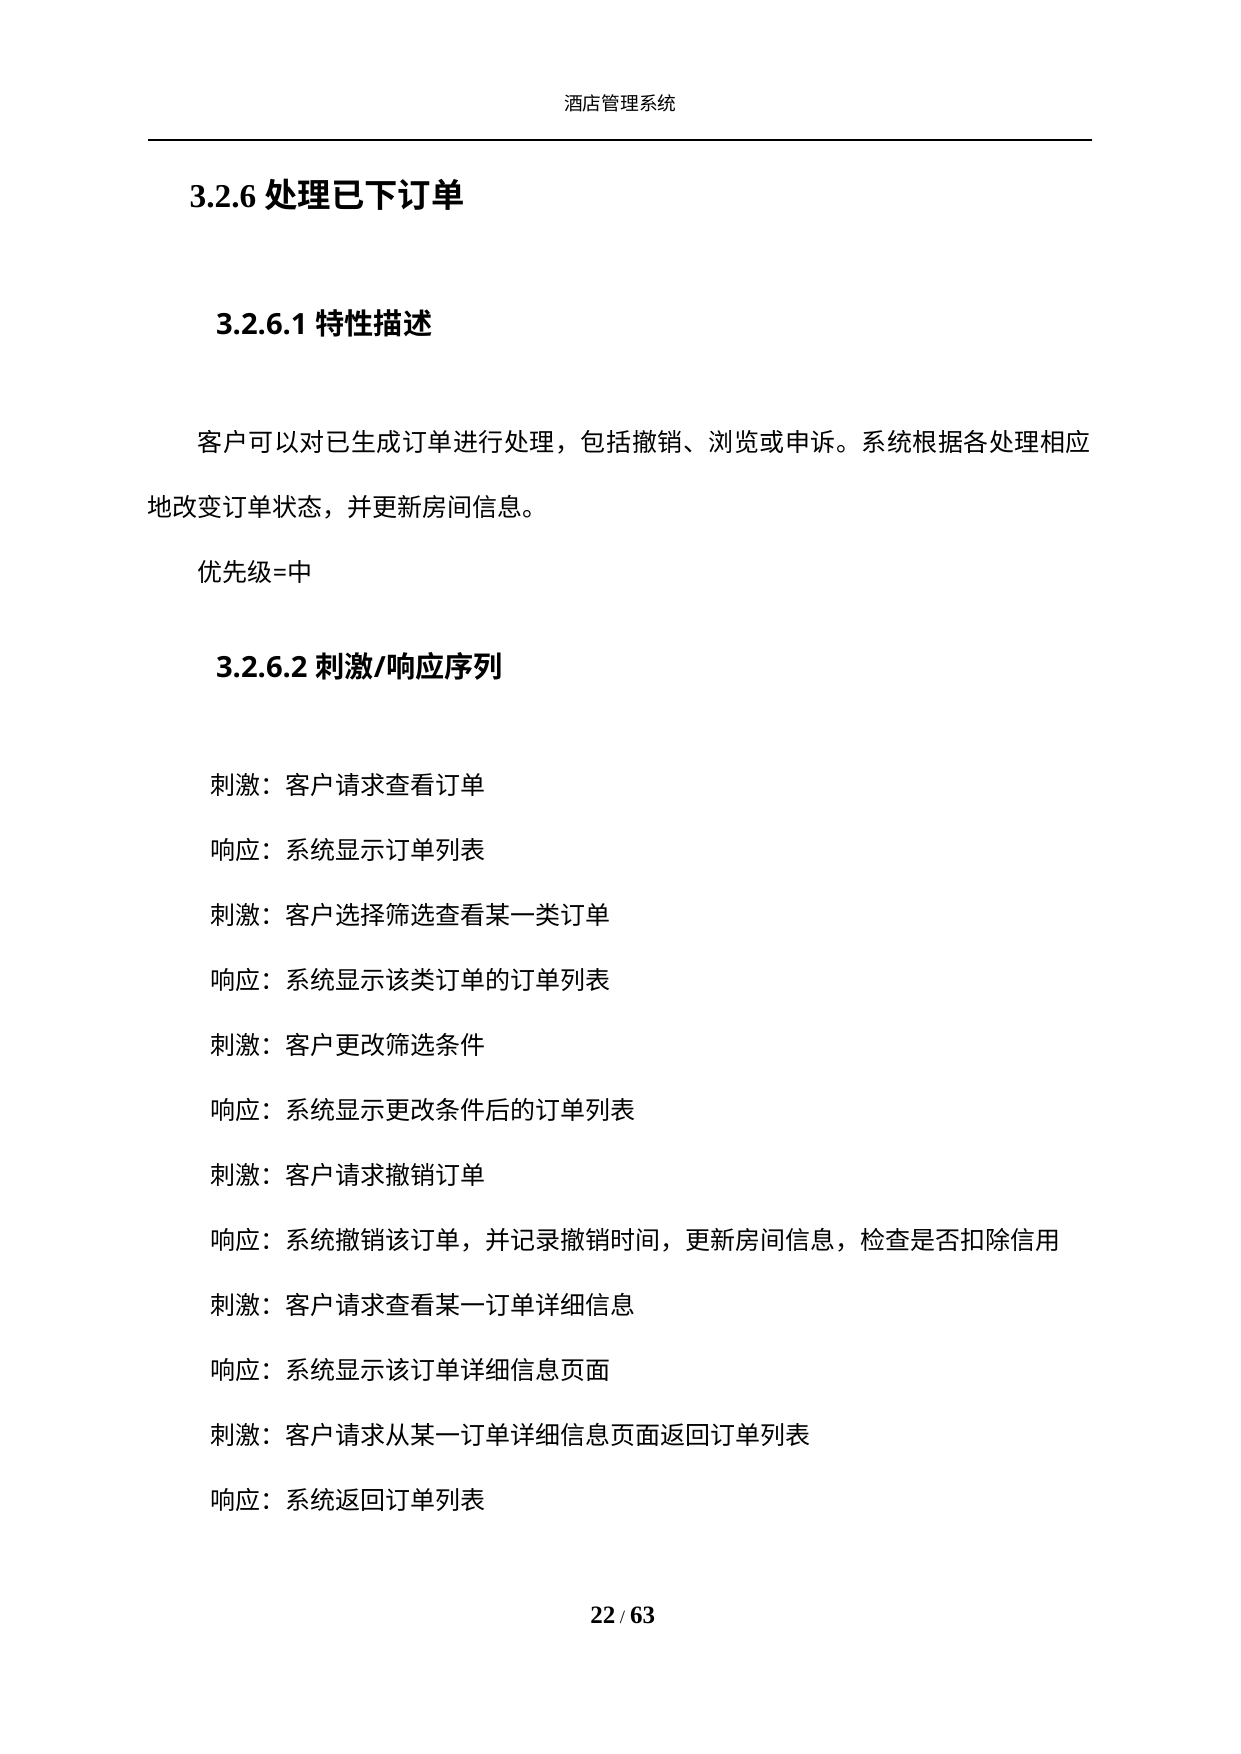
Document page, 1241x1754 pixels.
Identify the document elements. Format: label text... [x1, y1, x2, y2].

text 响应：系统撤销该订单，并记录撤销时间，更新房间信息，检查是否扣除信用 [148, 1206, 1092, 1271]
text 客户可以对已生成订单进行处理，包括撤销、浏览或申诉。系统根据各处理相应地改变订单状态，并更新房间信息。 [148, 408, 1092, 538]
subtitle 3.2.6 处理已下订单 [148, 160, 1092, 225]
text 响应：系统返回订单列表 [148, 1466, 1092, 1531]
text 刺激：客户选择筛选查看某一类订单 [148, 881, 1092, 946]
text 响应：系统显示更改条件后的订单列表 [148, 1076, 1092, 1141]
subtitle 3.2.6.1 特性描述 [148, 289, 1092, 354]
text 刺激：客户请求查看订单 [148, 751, 1092, 816]
text 优先级=中 [148, 538, 1092, 603]
text 刺激：客户更改筛选条件 [148, 1011, 1092, 1076]
text 响应：系统显示订单列表 [148, 816, 1092, 881]
subtitle 3.2.6.2 刺激/响应序列 [148, 632, 1092, 697]
text 刺激：客户请求从某一订单详细信息页面返回订单列表 [148, 1401, 1092, 1466]
text 响应：系统显示该类订单的订单列表 [148, 946, 1092, 1011]
text 刺激：客户请求撤销订单 [148, 1141, 1092, 1206]
text 刺激：客户请求查看某一订单详细信息 [148, 1271, 1092, 1336]
text 响应：系统显示该订单详细信息页面 [148, 1336, 1092, 1401]
